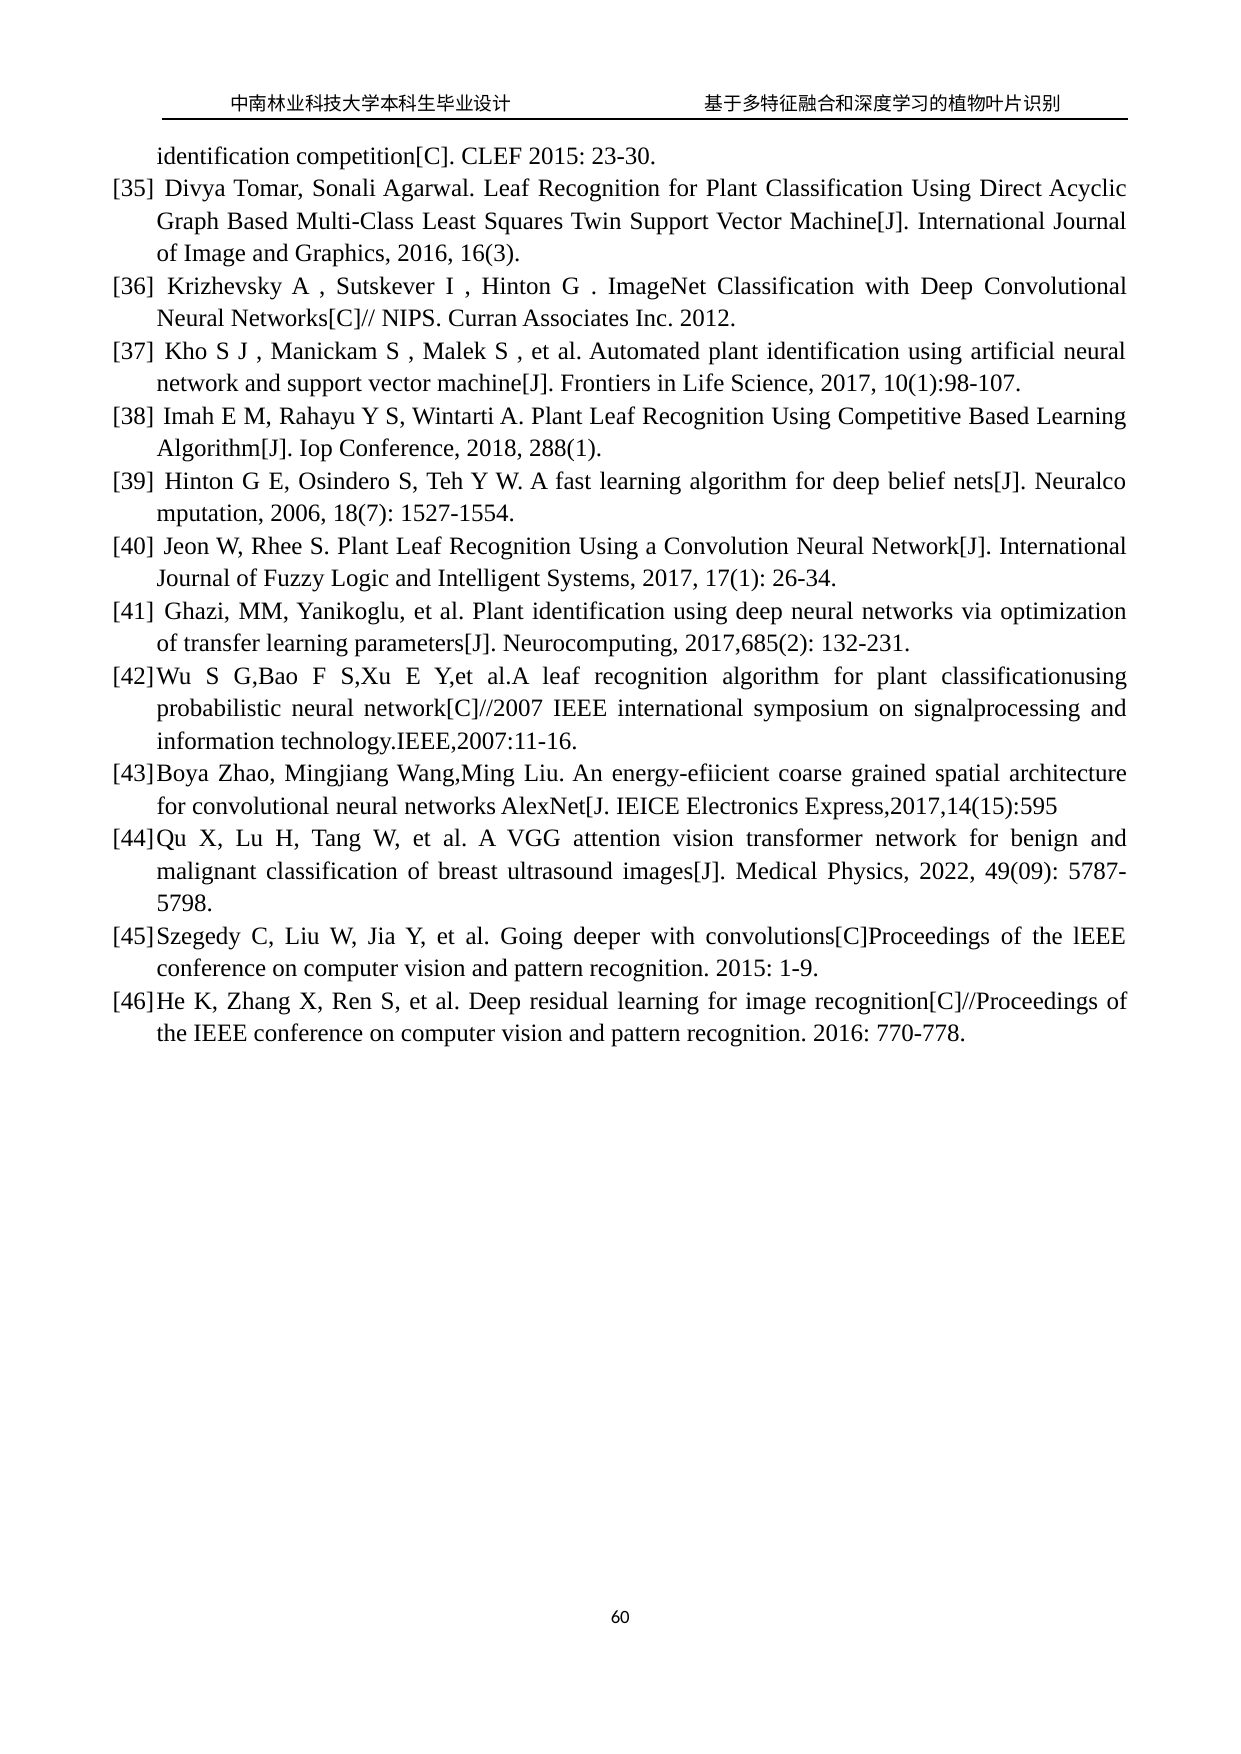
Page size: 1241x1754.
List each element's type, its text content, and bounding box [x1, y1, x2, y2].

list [112, 139, 1128, 172]
list Szegedy C, Liu W, Jia Y, et al. Going deeper with convolutions[C]Proceedings of the lEEE conference on computer vision and pattern recognition. 2015: 1-9. [112, 919, 1128, 984]
list Wu S G,Bao F S,Xu E Y,et al.A leaf recognition algorithm for plant classificationusing probabilistic neural network[C]//2007 IEEE international symposium on signalprocessing and information technology.IEEE,2007:11-16. [112, 659, 1128, 757]
list Krizhevsky A , Sutskever I , Hinton G . ImageNet Classification with Deep Convolutional Neural Networks[C]// NIPS. Curran Associates Inc. 2012. [112, 269, 1128, 334]
list Divya Tomar, Sonali Agarwal. Leaf Recognition for Plant Classification Using Direct Acyclic Graph Based Multi-Class Least Squares Twin Support Vector Machine[J]. International Journal of Image and Graphics, 2016, 16(3). [112, 172, 1128, 269]
list He K, Zhang X, Ren S, et al. Deep residual learning for image recognition[C]//Proceedings of the IEEE conference on computer vision and pattern recognition. 2016: 770-778. [112, 984, 1128, 1049]
list Ghazi, MM, Yanikoglu, et al. Plant identification using deep neural networks via optimization of transfer learning parameters[J]. Neurocomputing, 2017,685(2): 132-231. [112, 594, 1128, 659]
list Imah E M, Rahayu Y S, Wintarti A. Plant Leaf Recognition Using Competitive Based Learning Algorithm[J]. Iop Conference, 2018, 288(1). [112, 399, 1128, 464]
list Qu X, Lu H, Tang W, et al. A VGG attention vision transformer network for benign and malignant classification of breast ultrasound images[J]. Medical Physics, 2022, 49(09): 5787-5798. [112, 822, 1128, 919]
list Hinton G E, Osindero S, Teh Y W. A fast learning algorithm for deep belief nets[J]. Neuralco mputation, 2006, 18(7): 1527-1554. [112, 464, 1128, 529]
list Boya Zhao, Mingjiang Wang,Ming Liu. An energy-efiicient coarse grained spatial architecture for convolutional neural networks AlexNet[J. IEICE Electronics Express,2017,14(15):595 [112, 757, 1128, 822]
list Jeon W, Rhee S. Plant Leaf Recognition Using a Convolution Neural Network[J]. International Journal of Fuzzy Logic and Intelligent Systems, 2017, 17(1): 26-34. [112, 529, 1128, 594]
list Kho S J , Manickam S , Malek S , et al. Automated plant identification using artificial neural network and support vector machine[J]. Frontiers in Life Science, 2017, 10(1):98-107. [112, 334, 1128, 399]
